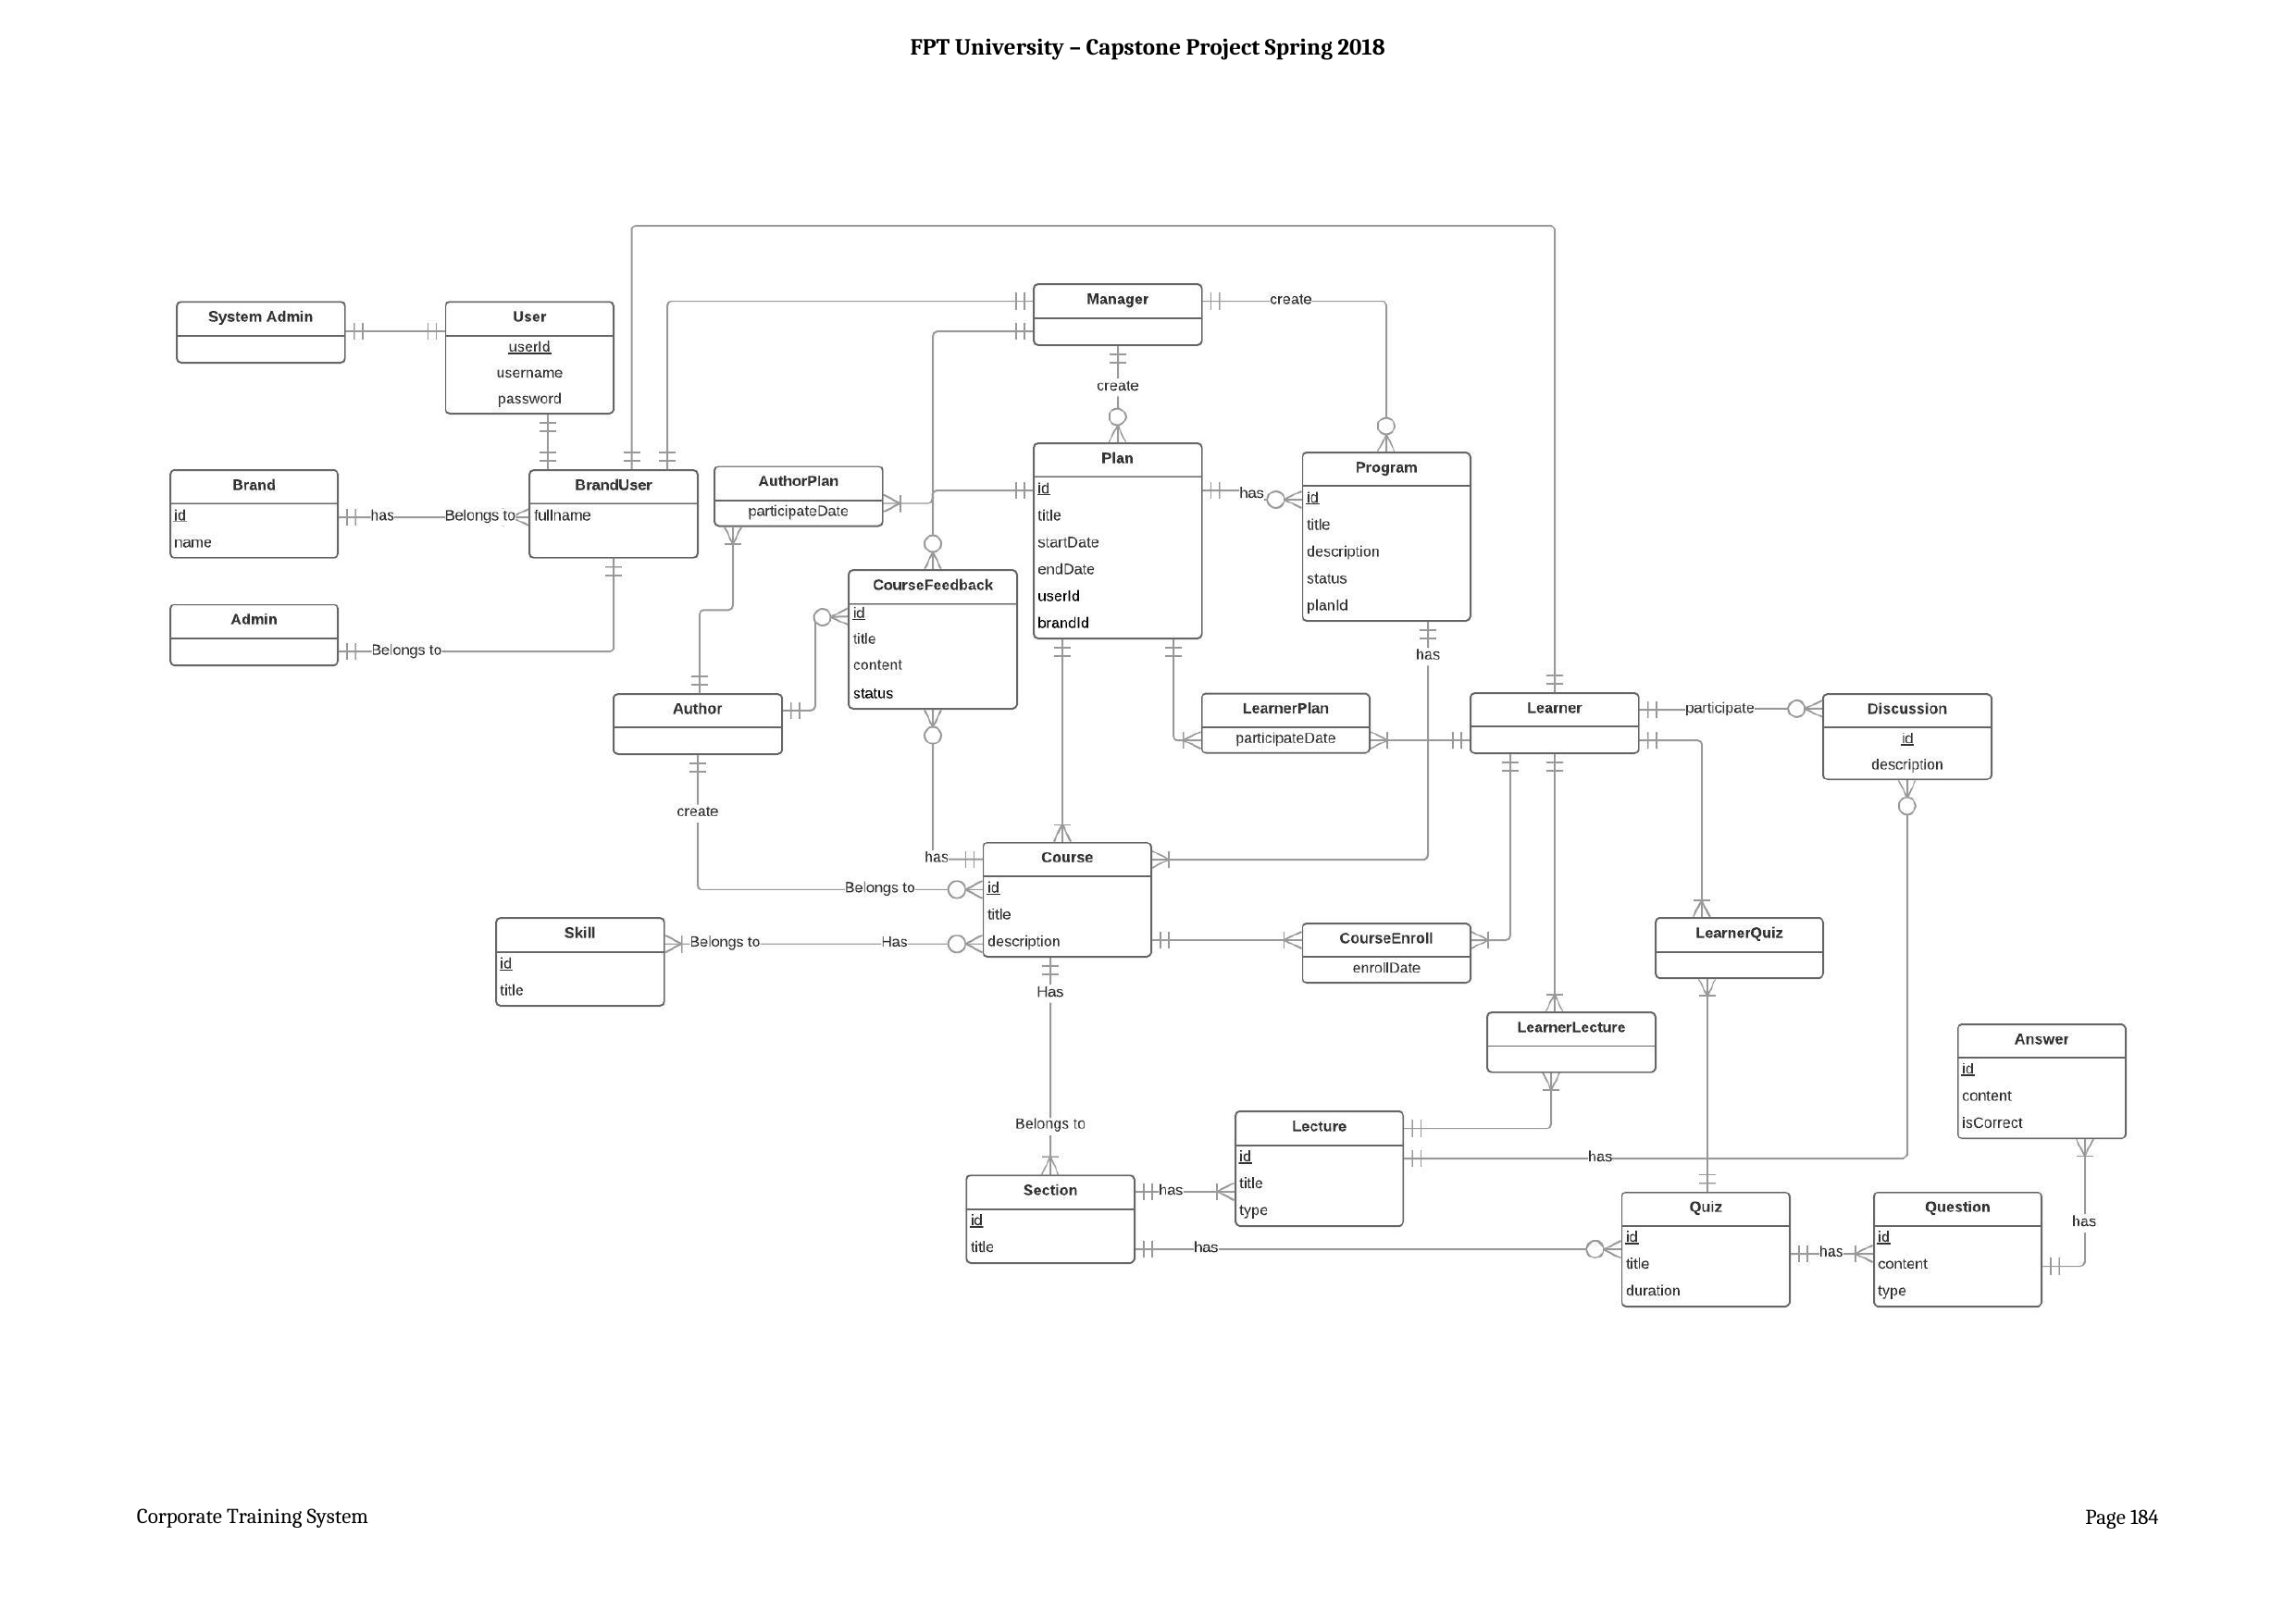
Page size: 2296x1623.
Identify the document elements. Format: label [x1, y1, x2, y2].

picture [136, 191, 2159, 1340]
